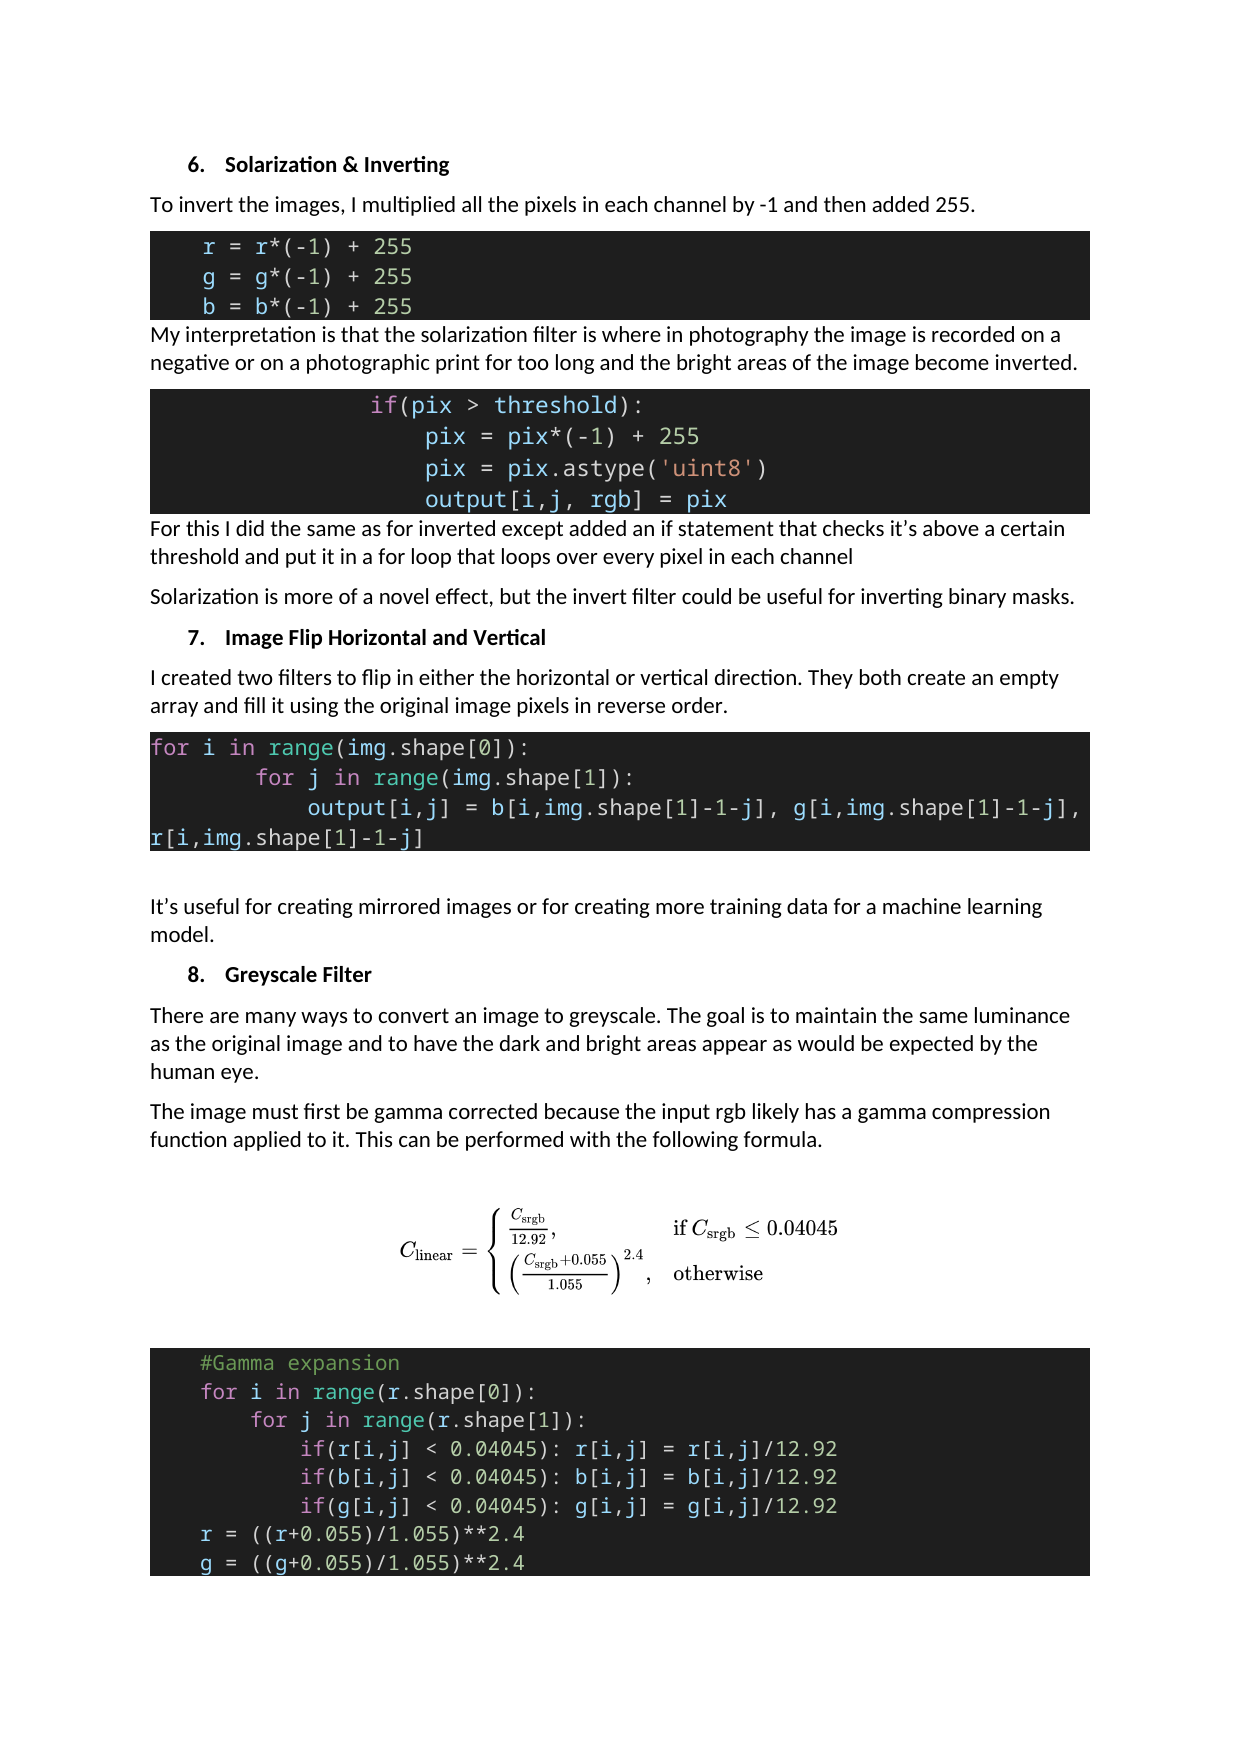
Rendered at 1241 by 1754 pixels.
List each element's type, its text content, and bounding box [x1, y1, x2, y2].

text There are many ways to convert an image to greyscale. The goal is to maintain the same luminance as the original image and to have the dark and bright areas appear as would be expected by the human eye. [150, 1001, 1090, 1085]
text pix = pix.astype('uint8') [150, 451, 1090, 483]
text My interpretation is that the solarization filter is where in photography the image is recorded on a negative or on a photographic print for too long and the bright areas of the image become inverted. [150, 320, 1090, 376]
text g = g*(-1) + 255 [150, 261, 1090, 291]
text It’s useful for creating mirrored images or for creating more training data for a machine learning model. [150, 892, 1090, 948]
text r = r*(-1) + 255 [150, 231, 1090, 261]
text for j in range(r.shape[1]): [150, 1405, 1090, 1434]
text for i in range(r.shape[0]): [150, 1377, 1090, 1405]
text if(pix > threshold): [150, 389, 1090, 420]
text if(g[i,j] < 0.04045): g[i,j] = g[i,j]/12.92 [150, 1491, 1090, 1519]
list Solarization & Inverting [187, 150, 1090, 178]
list Image Flip Horizontal and Vertical [187, 623, 1090, 651]
text output[i,j, rgb] = pix [150, 483, 1090, 514]
text Solarization is more of a novel effect, but the invert filter could be useful for inverting binary masks. [150, 582, 1090, 611]
text To invert the images, I multiplied all the pixels in each channel by -1 and then added 255. [150, 191, 1090, 218]
text b = b*(-1) + 255 [150, 291, 1090, 320]
text For this I did the same as for inverted except added an if statement that checks it’s above a certain threshold and put it in a for loop that loops over every pixel in each channel [150, 514, 1090, 570]
text I created two filters to flip in either the horizontal or vertical direction. They both create an empty array and fill it using the original image pixels in reverse order. [150, 663, 1090, 719]
text if(r[i,j] < 0.04045): r[i,j] = r[i,j]/12.92 [150, 1434, 1090, 1462]
text The image must first be gamma corrected because the input rgb likely has a gamma compression function applied to it. This can be performed with the following formula. [150, 1097, 1090, 1153]
text for i in range(img.shape[0]): [150, 732, 1090, 762]
list Greyscale Filter [187, 960, 1090, 988]
text r = ((r+0.055)/1.055)**2.4 [150, 1519, 1090, 1548]
text for j in range(img.shape[1]): [150, 762, 1090, 792]
text g = ((g+0.055)/1.055)**2.4 [150, 1548, 1090, 1576]
picture [399, 1206, 842, 1296]
text if(b[i,j] < 0.04045): b[i,j] = b[i,j]/12.92 [150, 1462, 1090, 1491]
text pix = pix*(-1) + 255 [150, 420, 1090, 451]
text output[i,j] = b[i,img.shape[1]-1-j], g[i,img.shape[1]-1-j], r[i,img.shape[1]-1-j] [150, 792, 1090, 851]
text #Gamma expansion [150, 1348, 1090, 1377]
